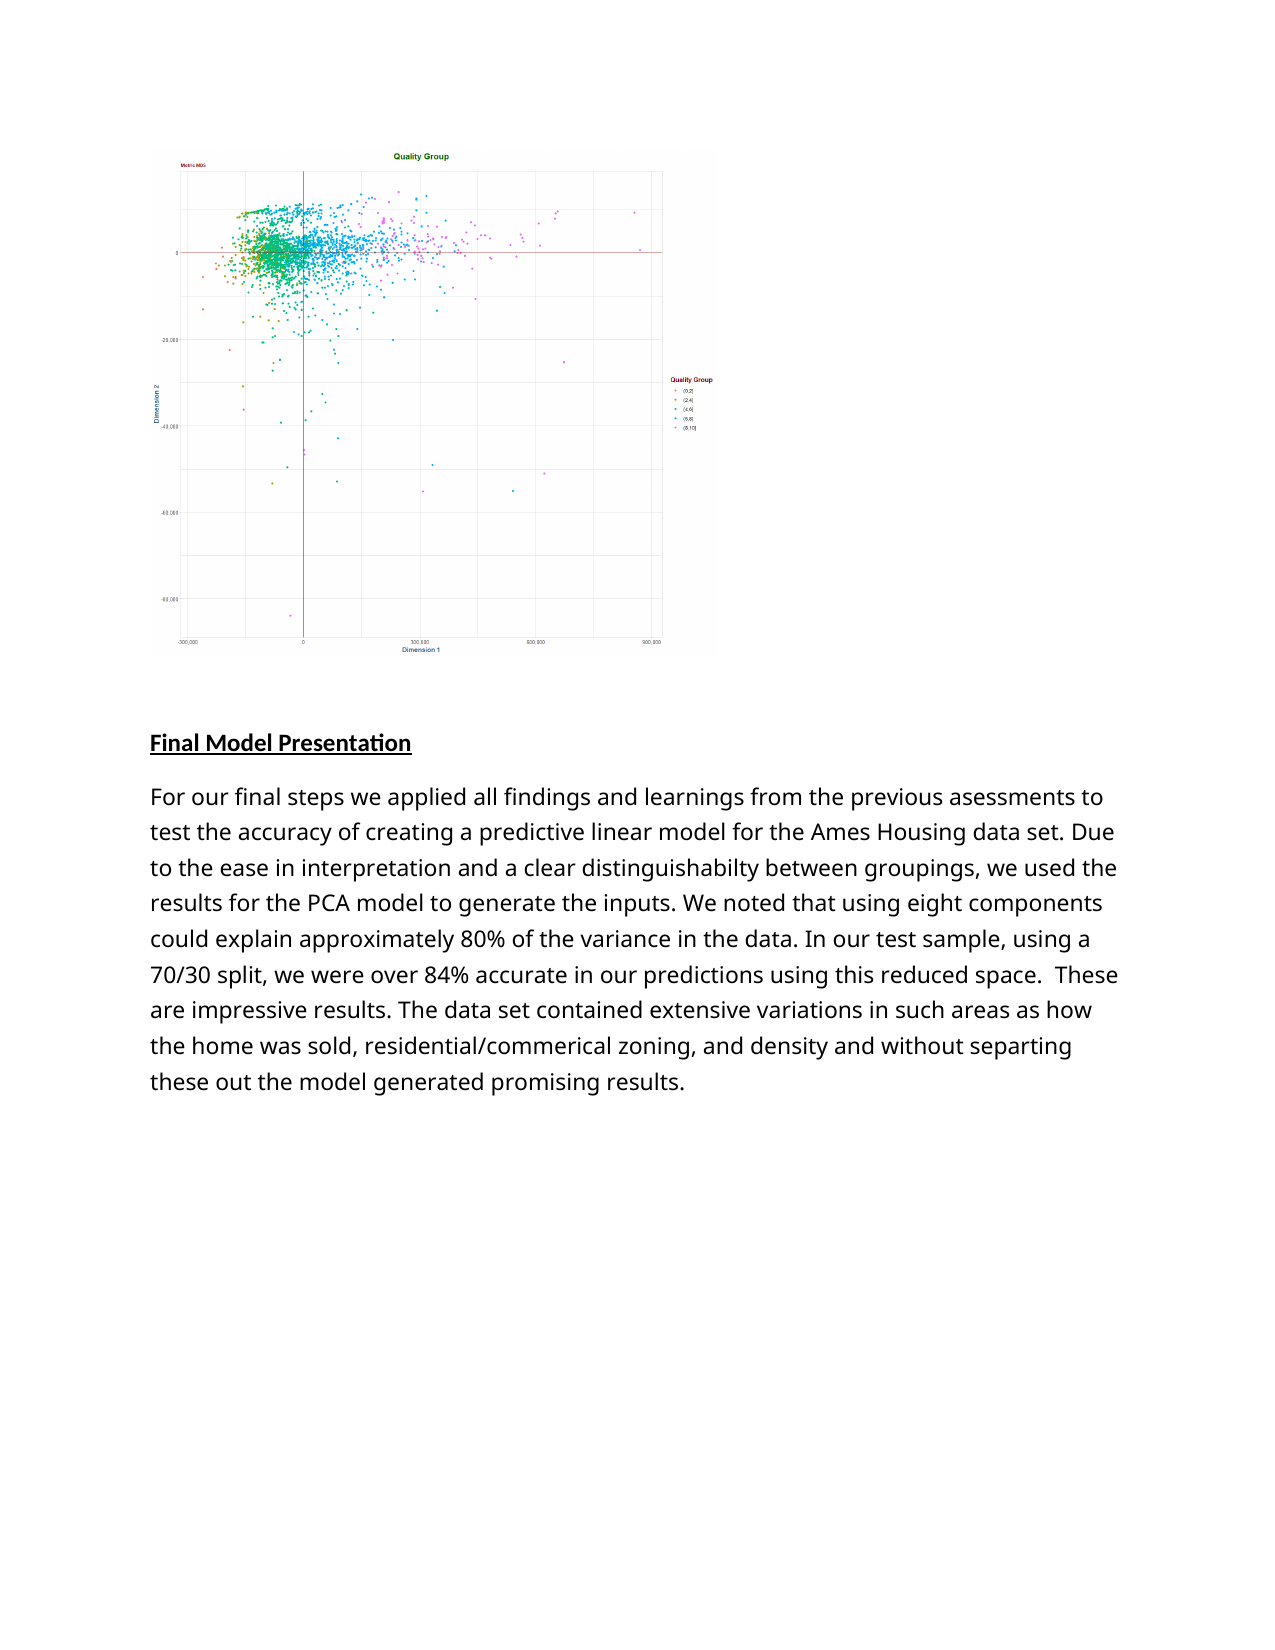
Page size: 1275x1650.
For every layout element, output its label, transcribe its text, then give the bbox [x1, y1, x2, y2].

text For our final steps we applied all findings and learnings from the previous asessments to test the accuracy of creating a predictive linear model for the Ames Housing data set. Due to the ease in interpretation and a clear distinguishabilty between groupings, we used the results for the PCA model to generate the inputs. We noted that using eight components could explain approximately 80% of the variance in the data. In our test sample, using a 70/30 split, we were over 84% accurate in our predictions using this reduced space. These are impressive results. The data set contained extensive variations in such areas as how the home was sold, residential/commerical zoning, and density and without separting these out the model generated promising results. [150, 780, 1125, 1097]
text Final Model Presentation [150, 727, 1125, 757]
picture [150, 150, 719, 656]
